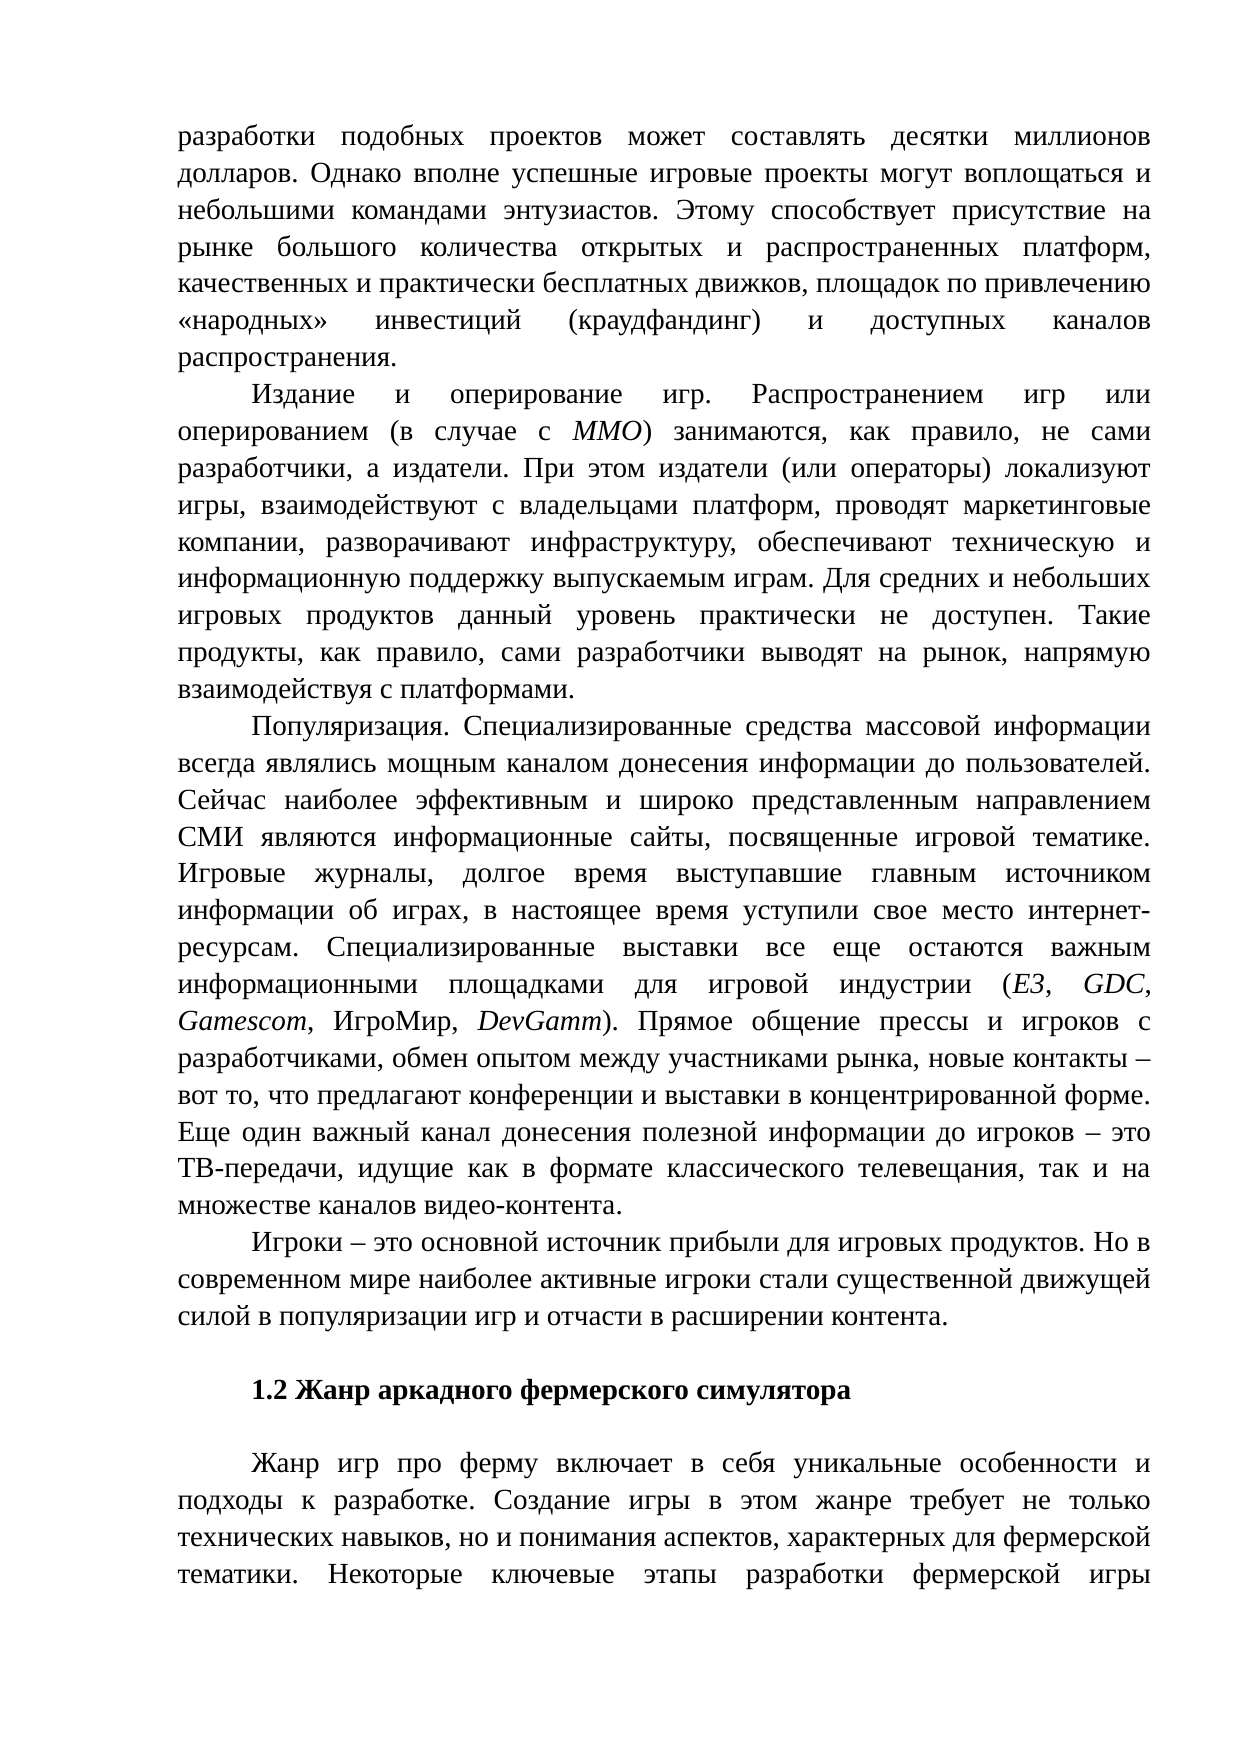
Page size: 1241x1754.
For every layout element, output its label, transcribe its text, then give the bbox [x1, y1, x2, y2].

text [177, 118, 1152, 373]
text Игроки – это основной источник прибыли для игровых продуктов. Но в современном мире наиболее активные игроки стали существенной движущей силой в популяризации игр и отчасти в расширении контента. [177, 1224, 1152, 1332]
text 1.2 Жанр аркадного фермерского симулятора [177, 1372, 1152, 1405]
text Издание и оперирование игр. Распространением игр или оперированием (в случае с MMO) занимаются, как правило, не сами разработчики, а издатели. При этом издатели (или операторы) локализуют игры, взаимодействуют с владельцами платформ, проводят маркетинговые компании, разворачивают инфраструктуру, обеспечивают техническую и информационную поддержку выпускаемым играм. Для средних и небольших игровых продуктов данный уровень практически не доступен. Такие продукты, как правило, сами разработчики выводят на рынок, напрямую взаимодействуя с платформами. [177, 376, 1152, 705]
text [177, 1446, 1152, 1590]
text Популяризация. Специализированные средства массовой информации всегда являлись мощным каналом донесения информации до пользователей. Сейчас наиболее эффективным и широко представленным направлением СМИ являются информационные сайты, посвященные игровой тематике. Игровые журналы, долгое время выступавшие главным источником информации об играх, в настоящее время уступили свое место интернет-ресурсам. Специализированные выставки все еще остаются важным информационными площадками для игровой индустрии (E3, GDC, Gamescom, ИгроМир, DevGamm). Прямое общение прессы и игроков с разработчиками, обмен опытом между участниками рынка, новые контакты – вот то, что предлагают конференции и выставки в концентрированной форме. Еще один важный канал донесения полезной информации до игроков – это ТВ-передачи, идущие как в формате классического телевещания, так и на множестве каналов видео-контента. [177, 708, 1152, 1221]
